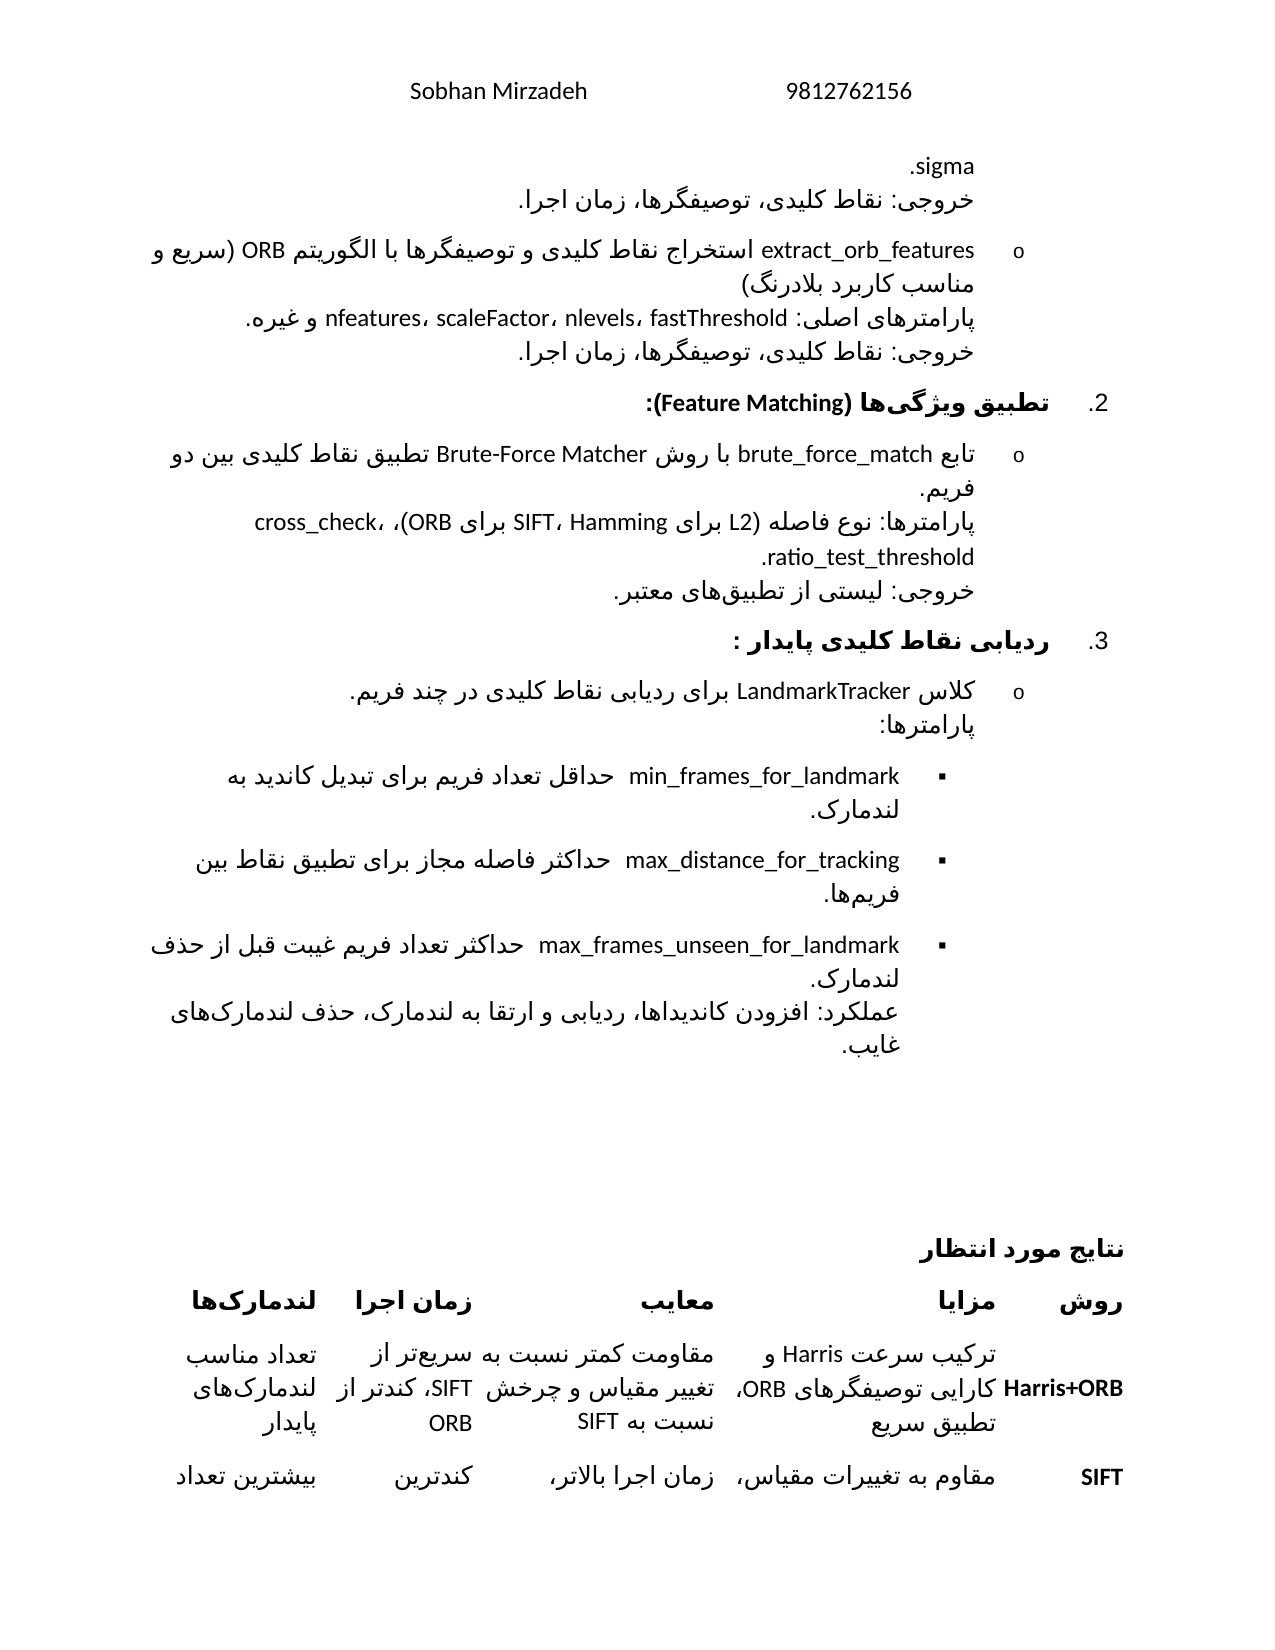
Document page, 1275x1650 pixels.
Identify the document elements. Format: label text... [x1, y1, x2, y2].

table_cell سریع‌تر از SIFT، کندتر از ORB [318, 1337, 474, 1460]
list max_distance_for_tracking حداکثر فاصله مجاز برای تطبیق نقاط بین فریم‌ها. [150, 844, 937, 908]
list min_frames_for_landmark حداقل تعداد فریم برای تبدیل کاندید به لندمارک. [150, 760, 937, 823]
table_header لندمارک‌ها [150, 1284, 318, 1337]
table_header مزایا [716, 1284, 998, 1337]
list extract_orb_features استخراج نقاط کلیدی و توصیفگرها با الگوریتم ORB (سریع و مناسب کاربرد بلادرنگ) پارامترهای اصلی: nfeatures، scaleFactor، nlevels، fastThreshold و غیره. خروجی: نقاط کلیدی، توصیفگرها، زمان اجرا. [150, 234, 1012, 366]
table_cell بیشترین تعداد لندمارک پایدار [150, 1460, 318, 1493]
list max_frames_unseen_for_landmark حداکثر تعداد فریم غیبت قبل از حذف لندمارک. عملکرد: افزودن کاندیداها، ردیابی و ارتقا به لندمارک، حذف لندمارک‌های غایب. [150, 929, 937, 1058]
list تابع brute_force_match با روش Brute-Force Matcher تطبیق نقاط کلیدی بین دو فریم. پارامترها: نوع فاصله (L2 برای SIFT، Hamming برای ORB)، cross_check، ratio_test_threshold. خروجی: لیستی از تطبیق‌های معتبر. [150, 438, 1012, 605]
text نتایج مورد انتظار [150, 1234, 1125, 1263]
table_cell SIFT [998, 1460, 1125, 1493]
table_header زمان اجرا [318, 1284, 474, 1337]
list تطبیق ویژگی‌ها (Feature Matching): [150, 387, 1087, 417]
table_header معایب [474, 1284, 716, 1337]
list ردیابی نقاط کلیدی پایدار : [150, 626, 1087, 654]
table_cell کندترین [318, 1460, 474, 1493]
table_header روش [998, 1284, 1125, 1337]
table_cell تعداد مناسب لندمارک‌های پایدار [150, 1337, 318, 1460]
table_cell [716, 1460, 998, 1493]
list کلاس LandmarkTracker برای ردیابی نقاط کلیدی در چند فریم. پارامترها: [150, 675, 1012, 739]
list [150, 150, 1012, 213]
table_cell مقاومت کمتر نسبت به تغییر مقیاس و چرخش نسبت به SIFT [474, 1337, 716, 1460]
table_cell Harris+ORB [998, 1337, 1125, 1460]
table_cell ترکیب سرعت Harris و کارایی توصیفگرهای ORB، تطبیق سریع [716, 1337, 998, 1460]
table_cell زمان اجرا بالاتر، مصرف حافظه بیشتر [474, 1460, 716, 1493]
